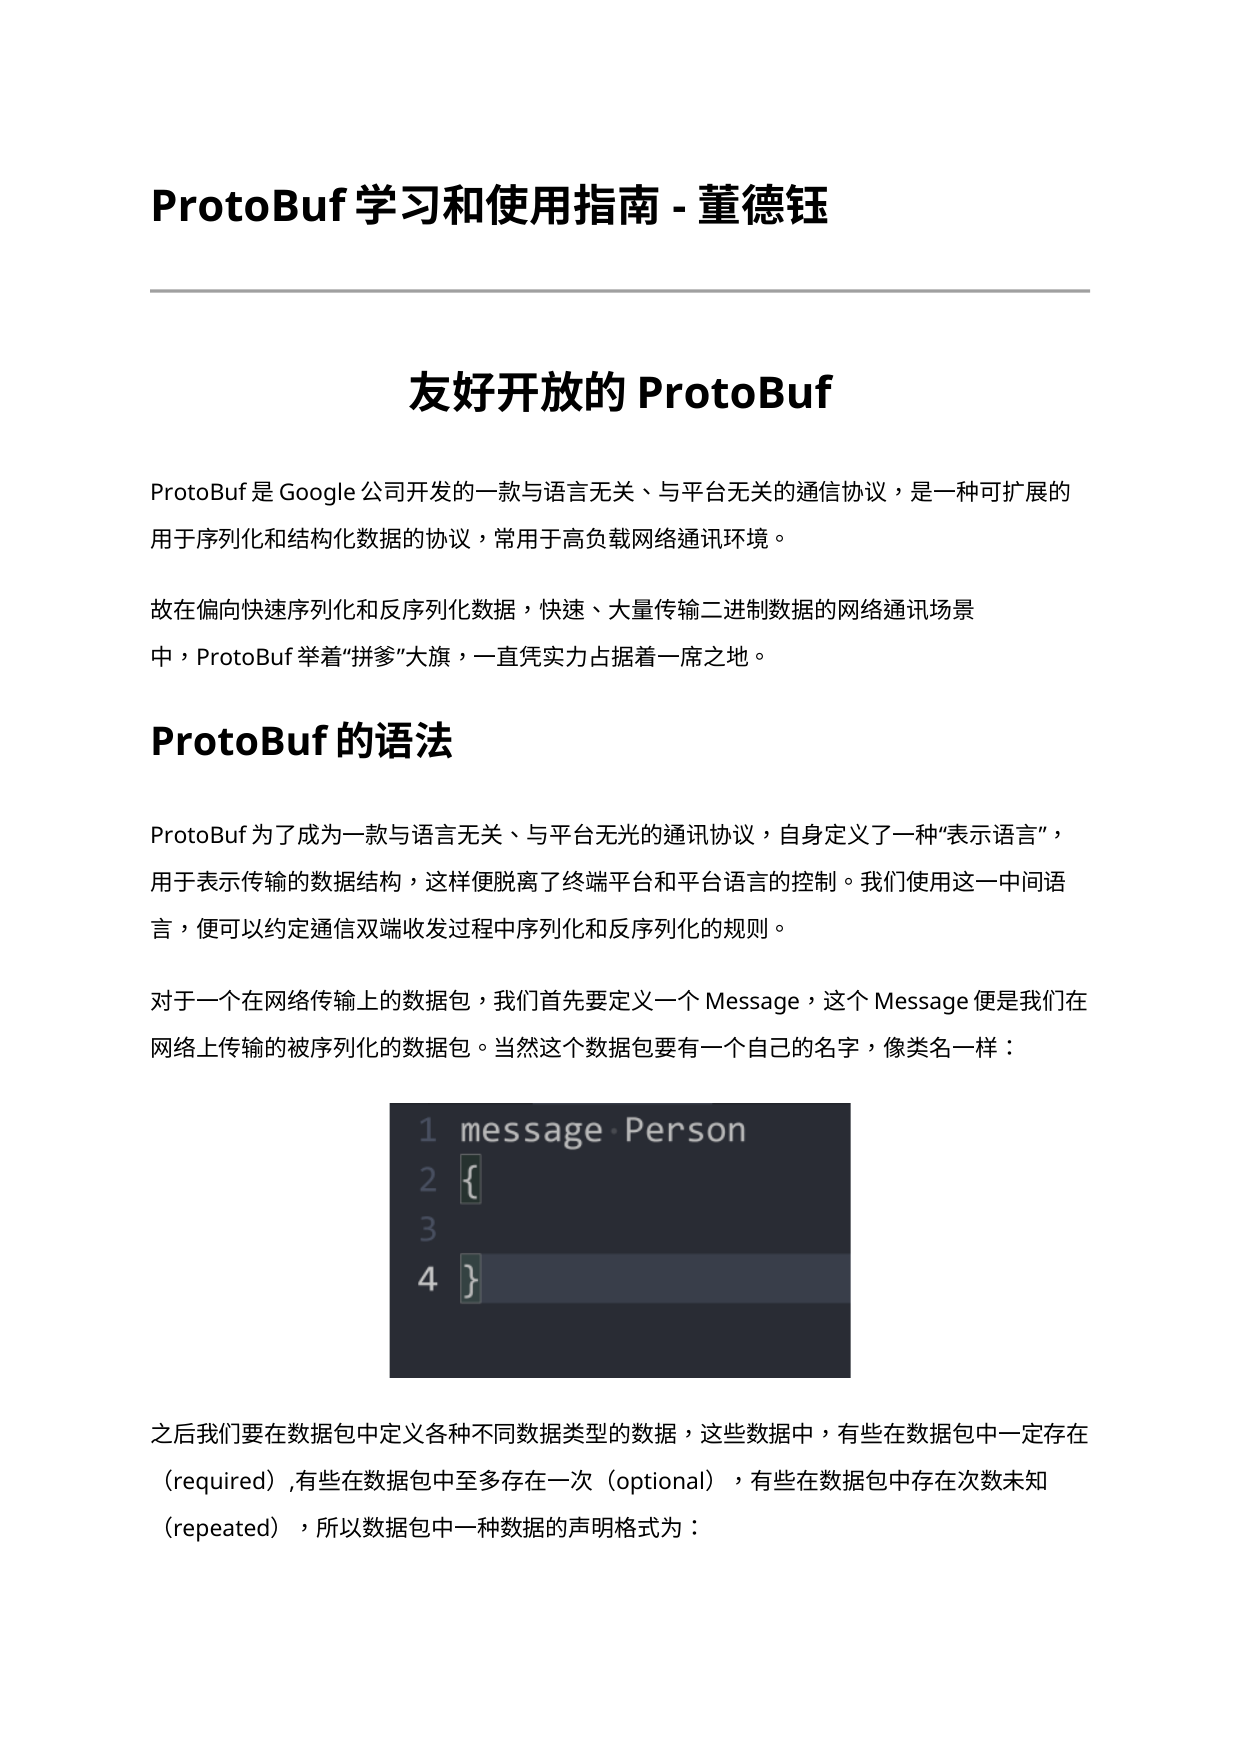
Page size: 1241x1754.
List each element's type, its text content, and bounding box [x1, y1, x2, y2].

text 对于一个在网络传输上的数据包，我们首先要定义一个Message，这个Message便是我们在网络上传输的被序列化的数据包。当然这个数据包要有一个自己的名字，像类名一样： [150, 985, 1090, 1063]
text ProtoBuf为了成为一款与语言无关、与平台无光的通讯协议，自身定义了一种“表示语言”，用于表示传输的数据结构，这样便脱离了终端平台和平台语言的控制。我们使用这一中间语言，便可以约定通信双端收发过程中序列化和反序列化的规则。 [150, 819, 1090, 944]
text 之后我们要在数据包中定义各种不同数据类型的数据，这些数据中，有些在数据包中一定存在（required）,有些在数据包中至多存在一次（optional），有些在数据包中存在次数未知（repeated），所以数据包中一种数据的声明格式为： [150, 1418, 1090, 1543]
subtitle 友好开放的ProtoBuf [150, 361, 1090, 421]
picture [389, 1103, 851, 1378]
text ProtoBuf是Google公司开发的一款与语言无关、与平台无关的通信协议，是一种可扩展的用于序列化和结构化数据的协议，常用于高负载网络通讯环境。 [150, 476, 1090, 554]
subtitle ProtoBuf的语法 [150, 713, 1090, 767]
subtitle ProtoBuf学习和使用指南 - 董德钰 [150, 175, 1090, 234]
text 故在偏向快速序列化和反序列化数据，快速、大量传输二进制数据的网络通讯场景中，ProtoBuf举着“拼爹”大旗，一直凭实力占据着一席之地。 [150, 594, 1090, 672]
